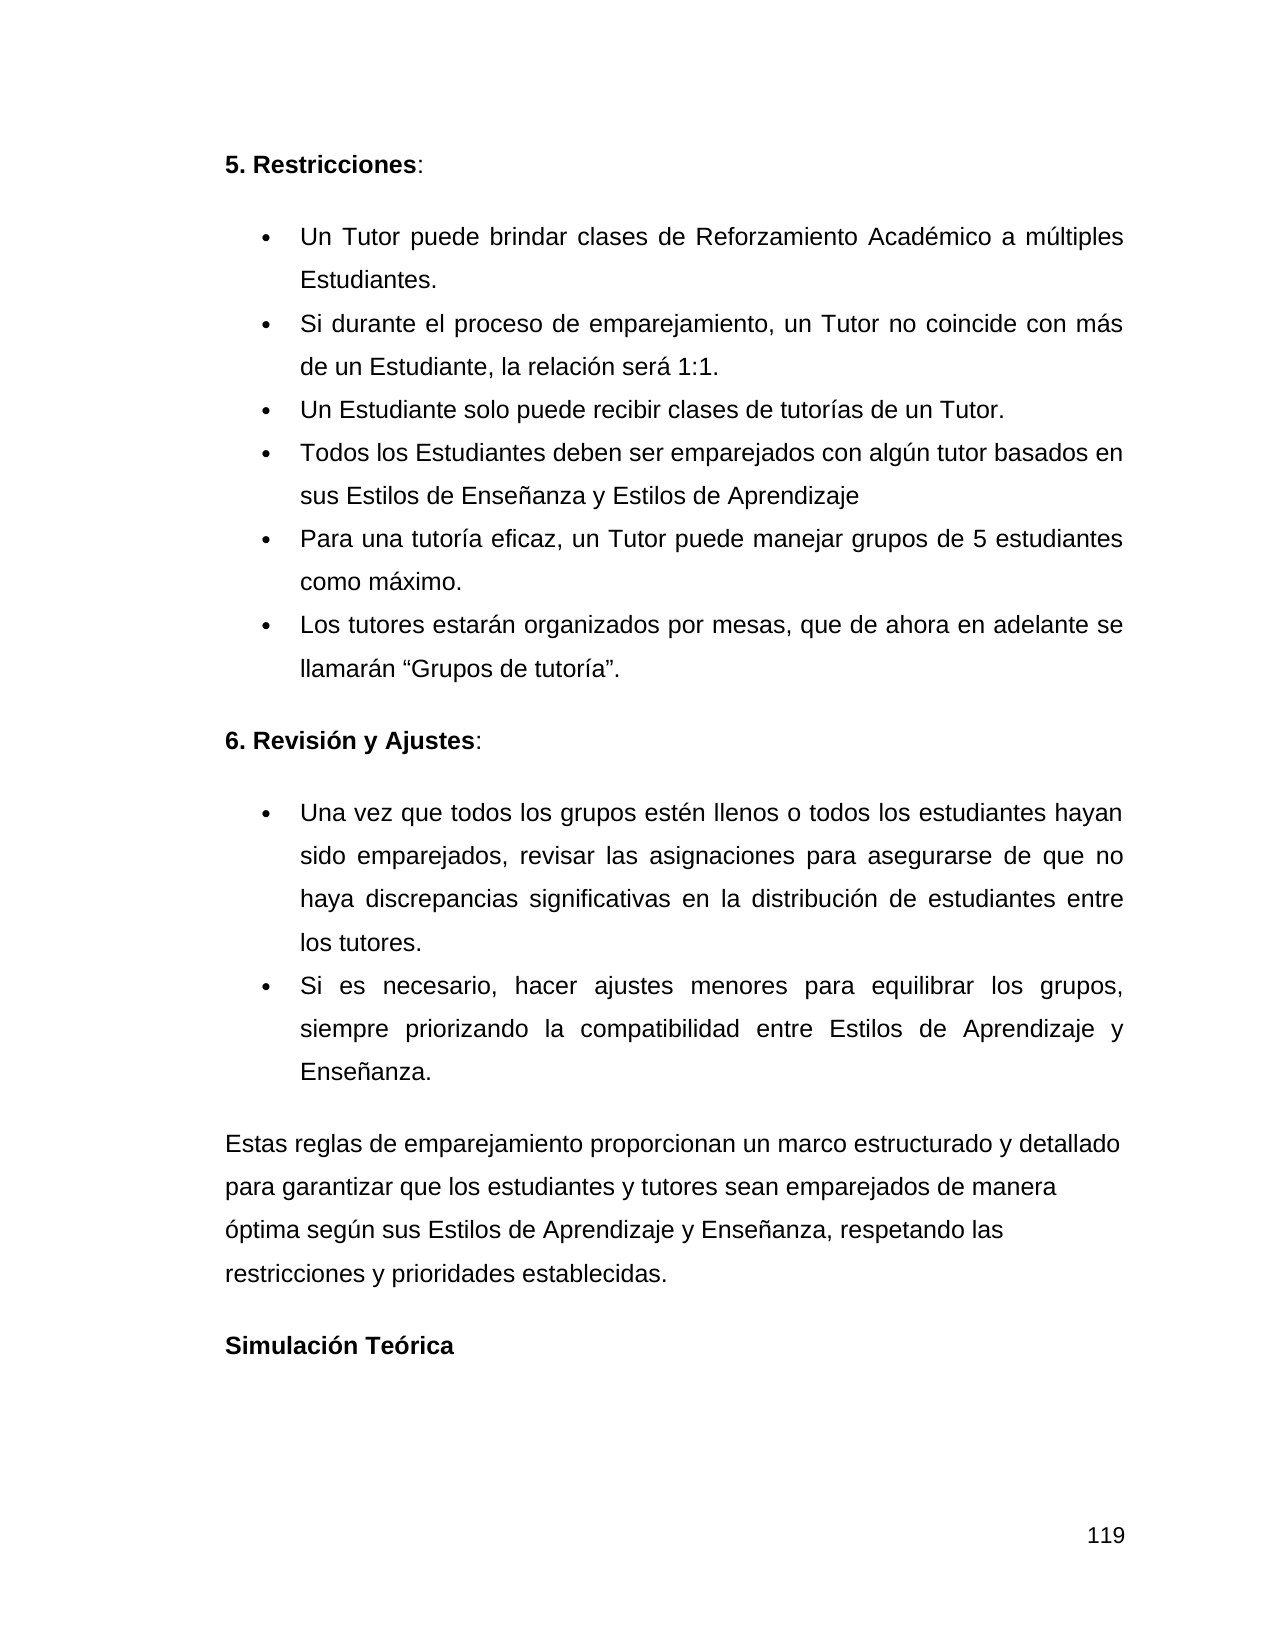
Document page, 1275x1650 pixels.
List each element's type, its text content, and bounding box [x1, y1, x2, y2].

text 6. Revisión y Ajustes: [225, 726, 1125, 754]
text Estas reglas de emparejamiento proporcionan un marco estructurado y detallado para garantizar que los estudiantes y tutores sean emparejados de manera óptima según sus Estilos de Aprendizaje y Enseñanza, respetando las restricciones y prioridades establecidas. [225, 1129, 1125, 1287]
subtitle Simulación Teórica [225, 1331, 1125, 1359]
list Un Estudiante solo puede recibir clases de tutorías de un Tutor. [262, 395, 1125, 423]
list Si es necesario, hacer ajustes menores para equilibrar los grupos, siempre priorizando la compatibilidad entre Estilos de Aprendizaje y Enseñanza. [262, 971, 1125, 1086]
list Para una tutoría eficaz, un Tutor puede manejar grupos de 5 estudiantes como máximo. [262, 524, 1125, 596]
list Una vez que todos los grupos estén llenos o todos los estudiantes hayan sido emparejados, revisar las asignaciones para asegurarse de que no haya discrepancias significativas en la distribución de estudiantes entre los tutores. [262, 798, 1125, 956]
text 5. Restricciones: [225, 150, 1125, 179]
list Todos los Estudiantes deben ser emparejados con algún tutor basados en sus Estilos de Enseñanza y Estilos de Aprendizaje [262, 438, 1125, 510]
list Los tutores estarán organizados por mesas, que de ahora en adelante se llamarán “Grupos de tutoría”. [262, 610, 1125, 682]
list Si durante el proceso de emparejamiento, un Tutor no coincide con más de un Estudiante, la relación será 1:1. [262, 308, 1125, 380]
list Un Tutor puede brindar clases de Reforzamiento Académico a múltiples Estudiantes. [262, 222, 1125, 294]
